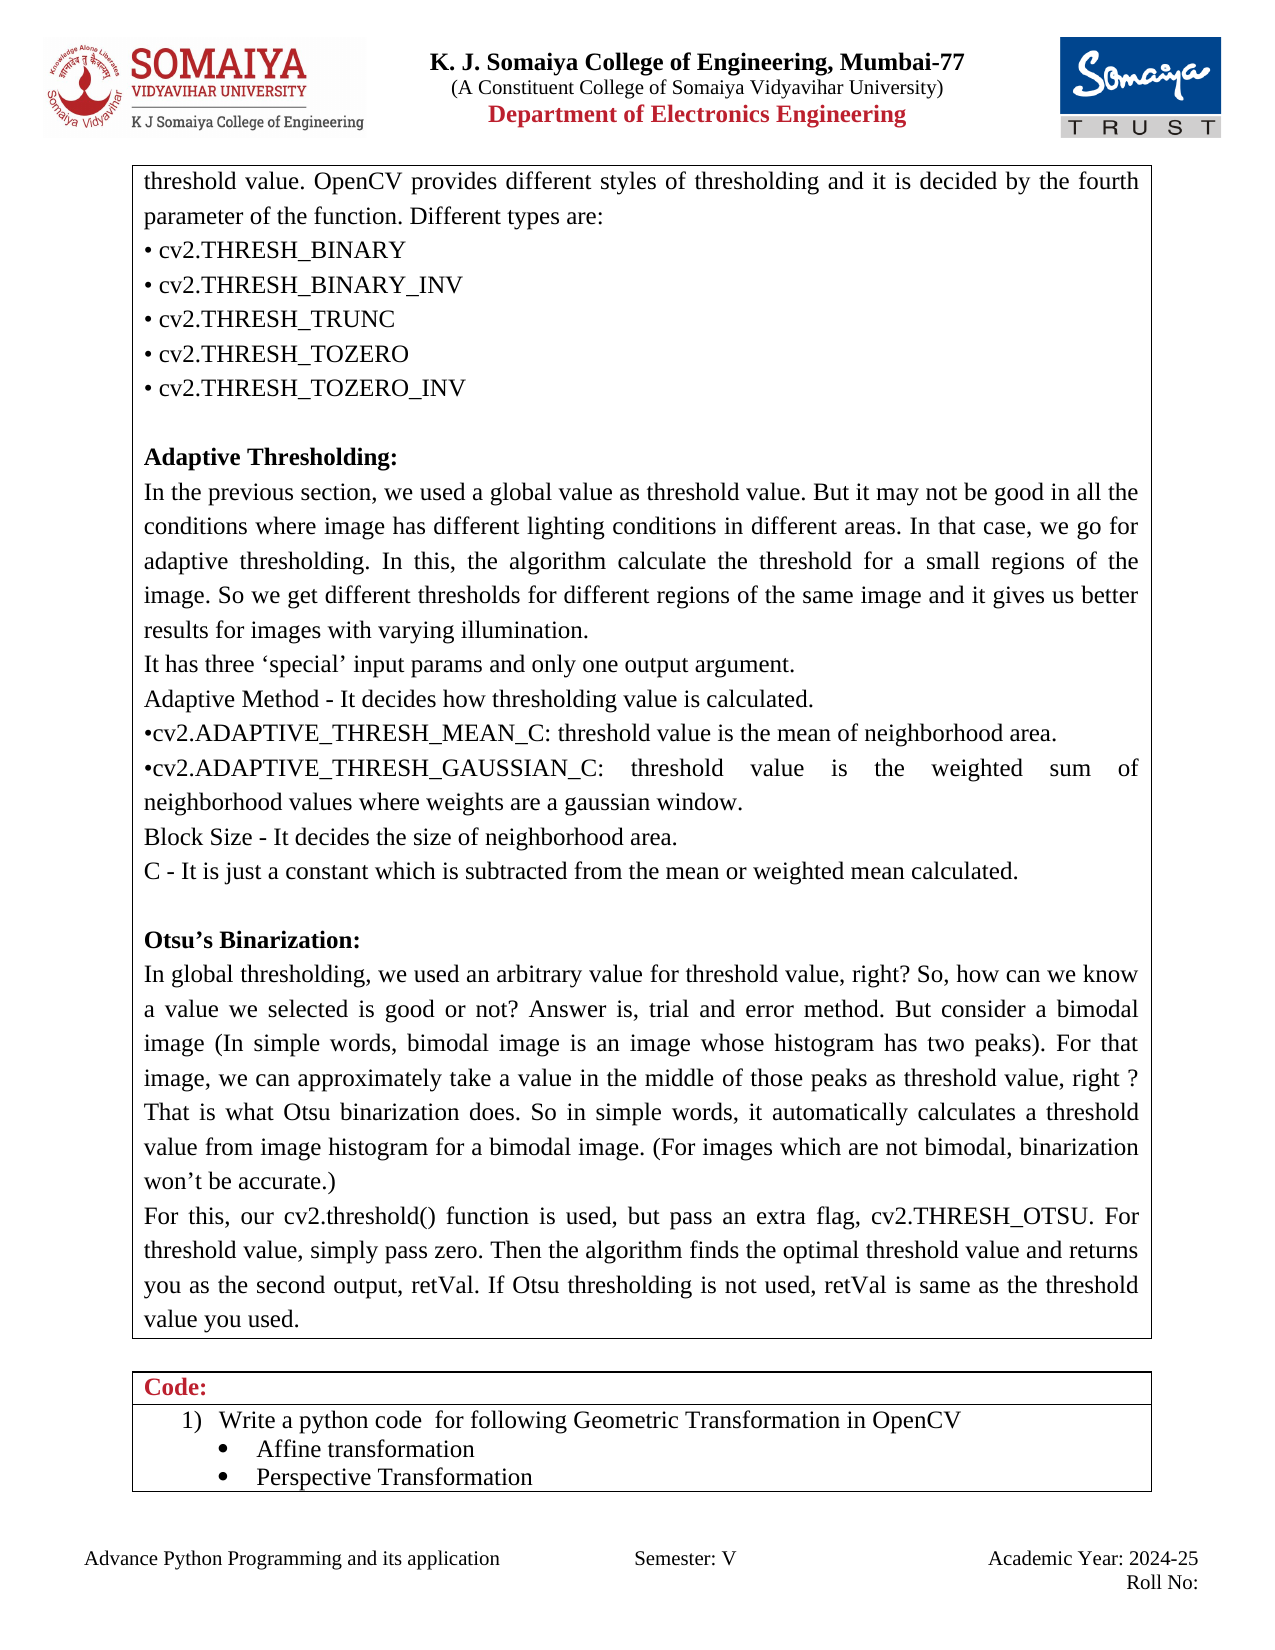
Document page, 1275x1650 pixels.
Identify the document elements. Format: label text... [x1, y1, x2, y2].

picture [42, 37, 367, 138]
picture [1060, 37, 1222, 138]
table_header Code: [133, 1373, 1151, 1404]
